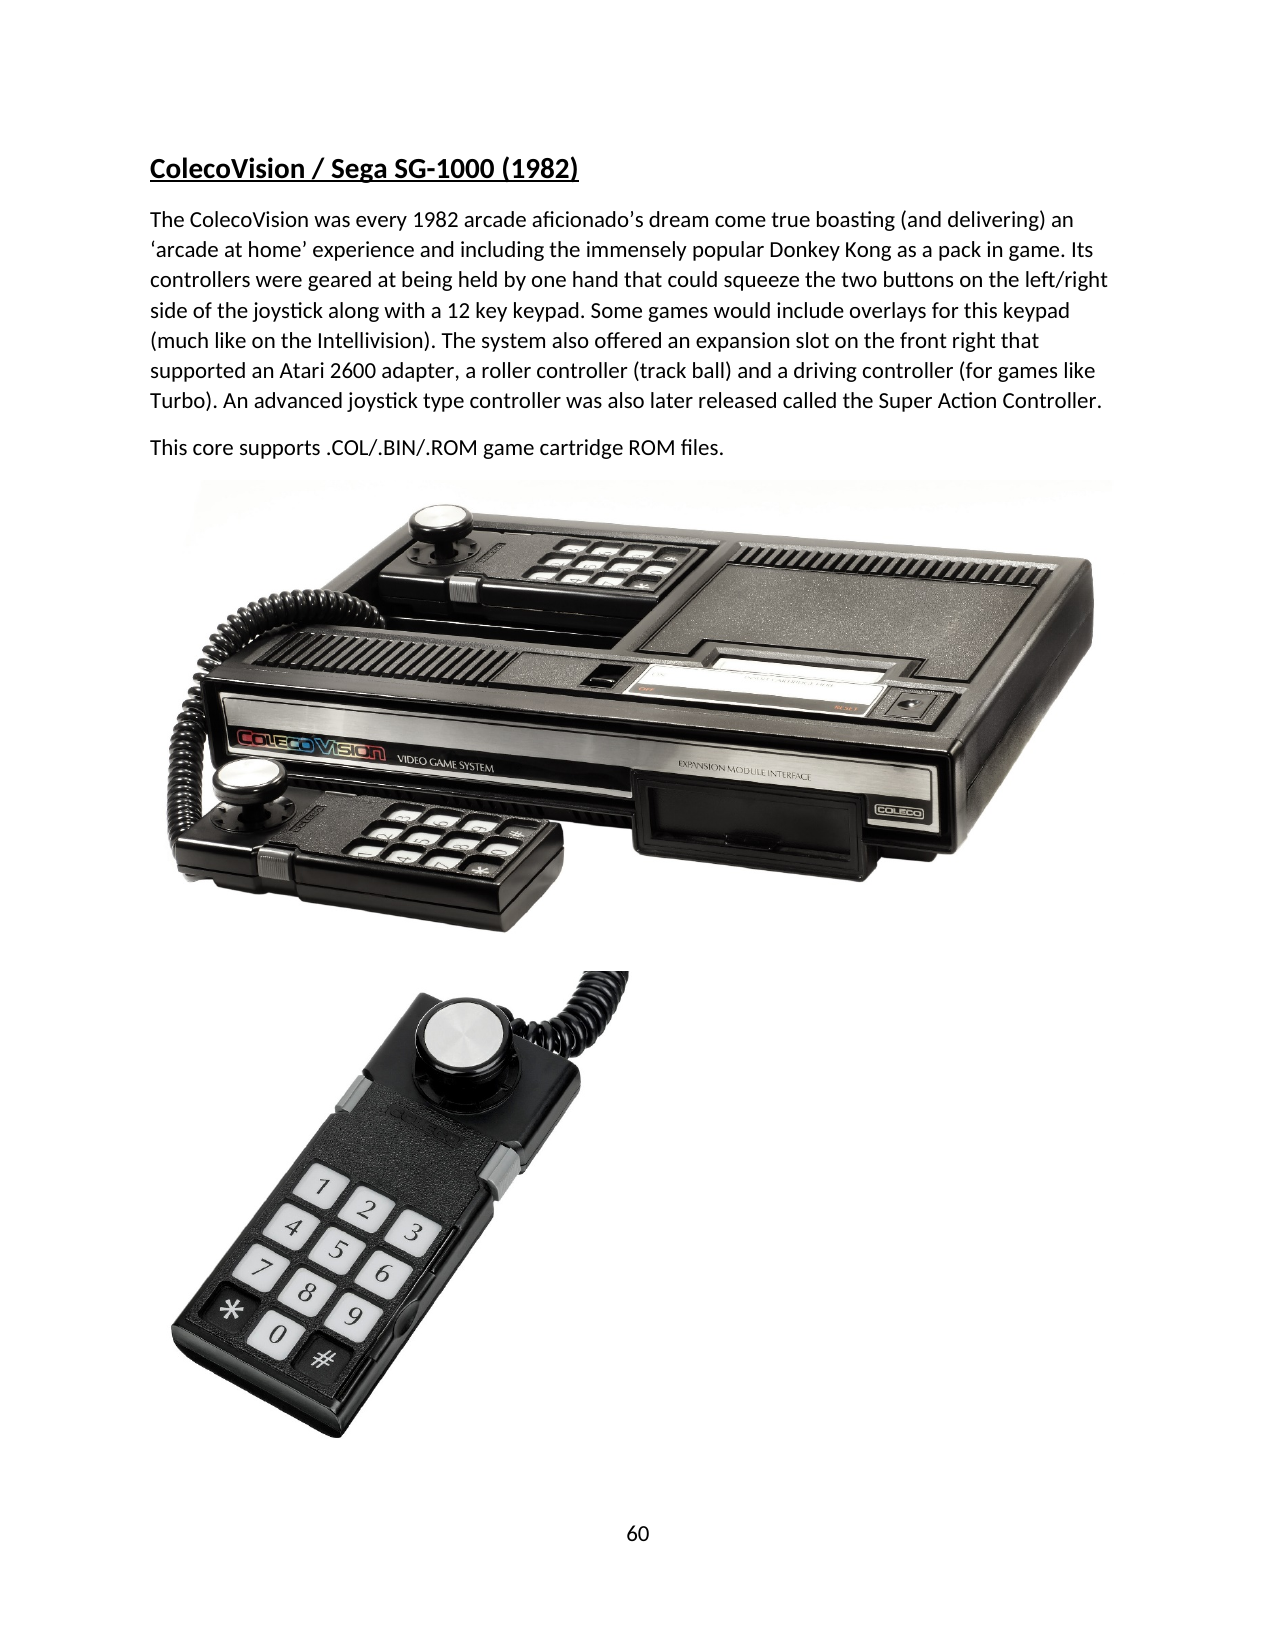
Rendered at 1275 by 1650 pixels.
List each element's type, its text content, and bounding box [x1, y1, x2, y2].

text The ColecoVision was every 1982 arcade aficionado’s dream come true boasting (and delivering) an ‘arcade at home’ experience and including the immensely popular Donkey Kong as a pack in game. Its controllers were geared at being held by one hand that could squeeze the two buttons on the left/right side of the joystick along with a 12 key keypad. Some games would include overlays for this keypad (much like on the Intellivision). The system also offered an expansion slot on the front right that supported an Atari 2600 adapter, a roller controller (track ball) and a driving controller (for games like Turbo). An advanced joystick type controller was also later released called the Super Action Controller. [150, 205, 1125, 414]
text This core supports .COL/.BIN/.ROM game cartridge ROM files. [150, 433, 1125, 461]
picture [150, 971, 633, 1461]
picture [150, 480, 1125, 953]
text ColecoVision / Sega SG-1000 (1982) [150, 150, 1125, 186]
